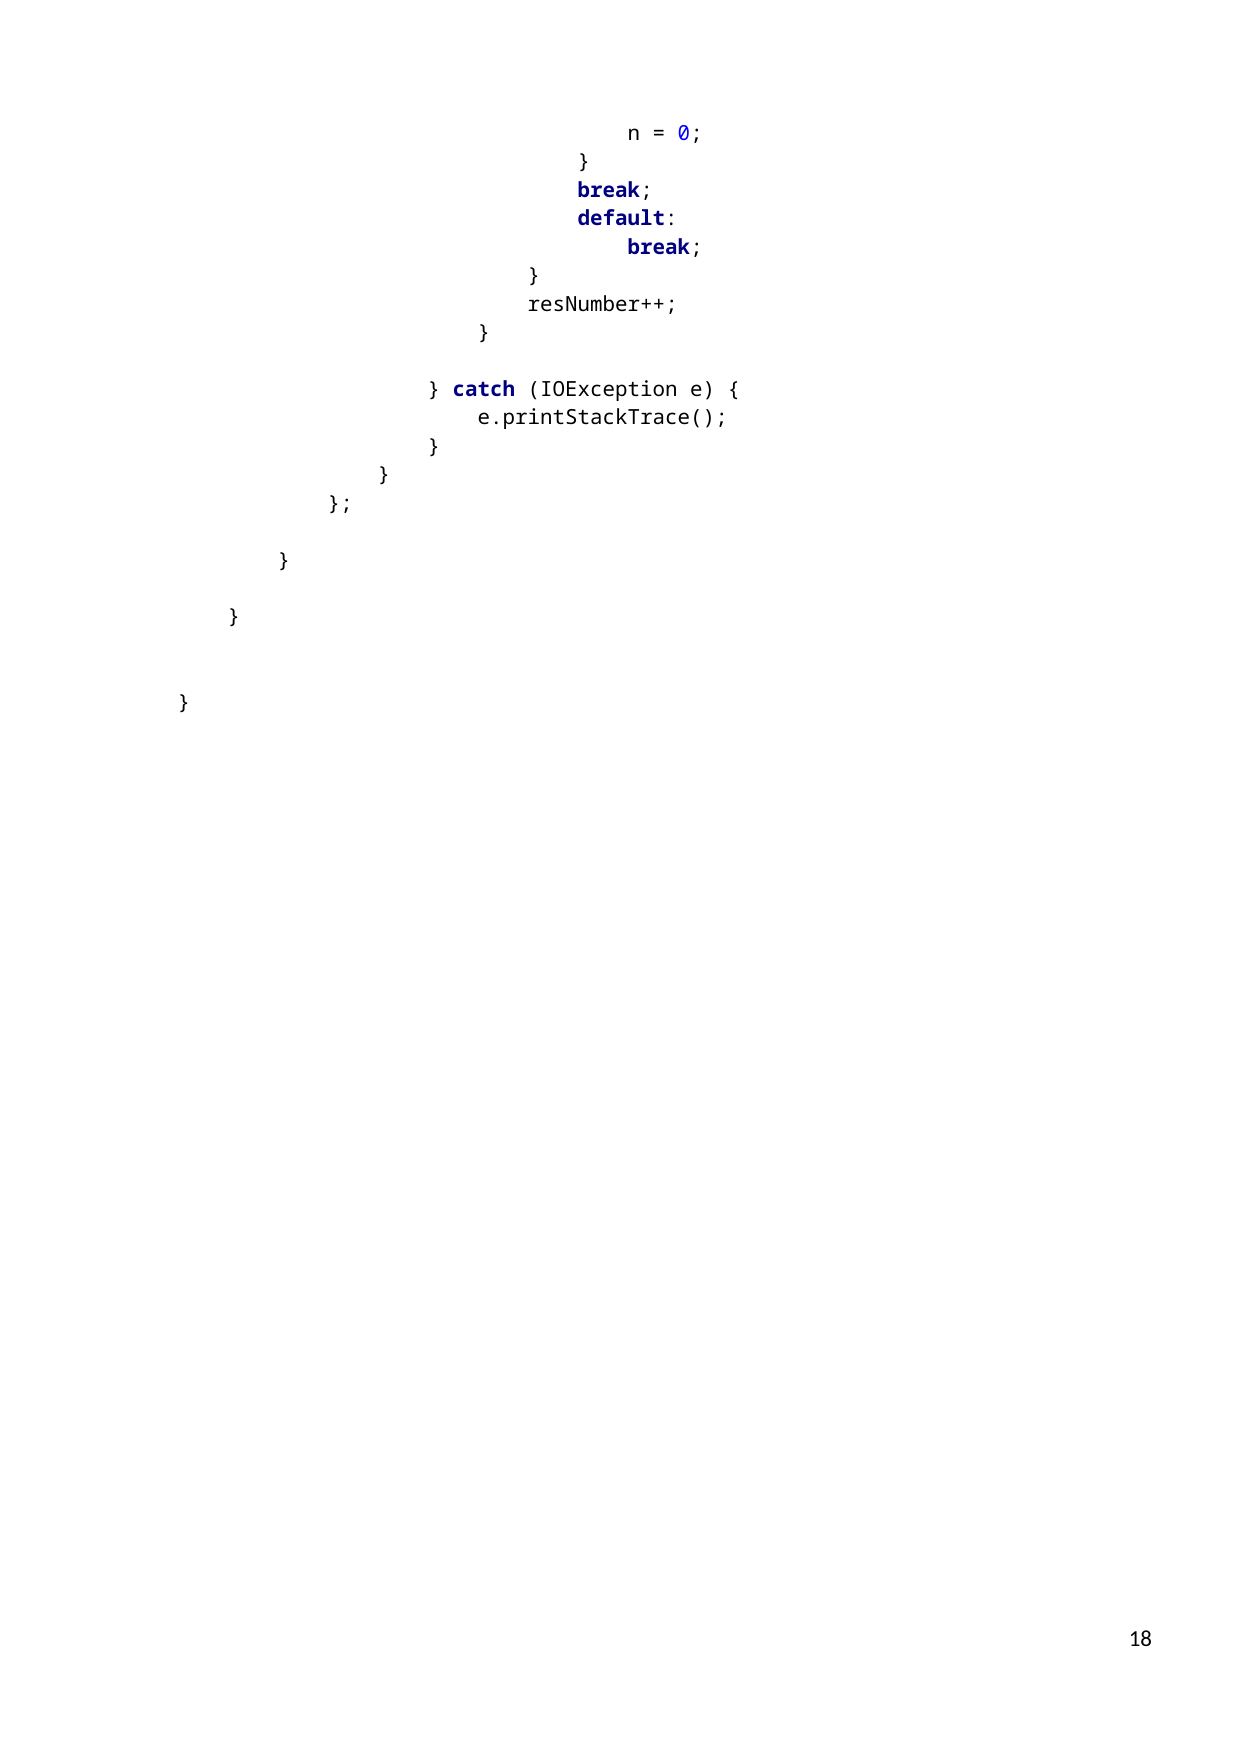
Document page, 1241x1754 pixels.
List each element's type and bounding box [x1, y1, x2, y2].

text [177, 118, 1152, 715]
